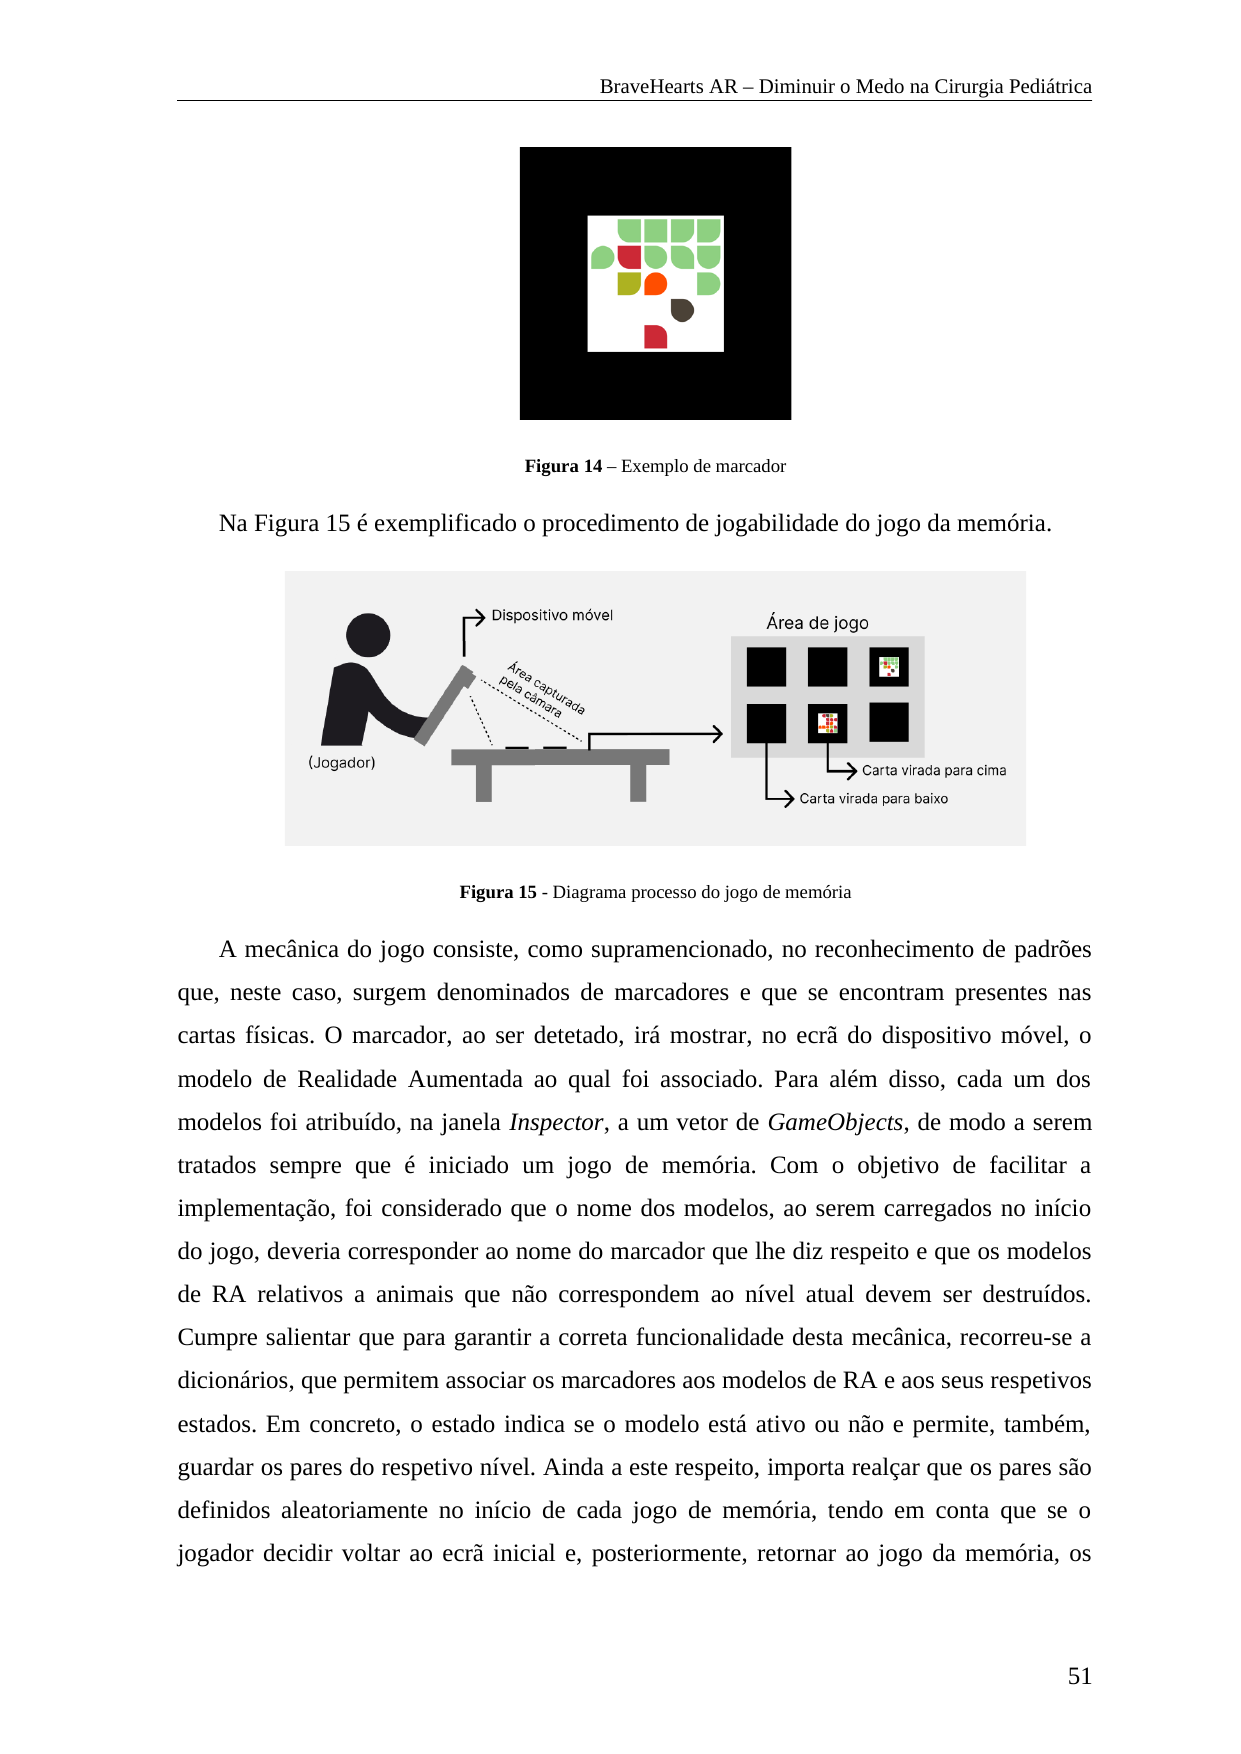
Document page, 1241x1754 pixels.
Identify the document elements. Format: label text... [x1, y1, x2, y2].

text Figura 15 - Diagrama processo do jogo de memória [177, 881, 1092, 903]
text Figura 14 – Exemplo de marcador [177, 454, 1092, 476]
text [177, 934, 1092, 1567]
picture [519, 147, 792, 420]
picture [284, 571, 1027, 846]
text Na Figura 15 é exemplificado o procedimento de jogabilidade do jogo da memória. [177, 508, 1092, 536]
